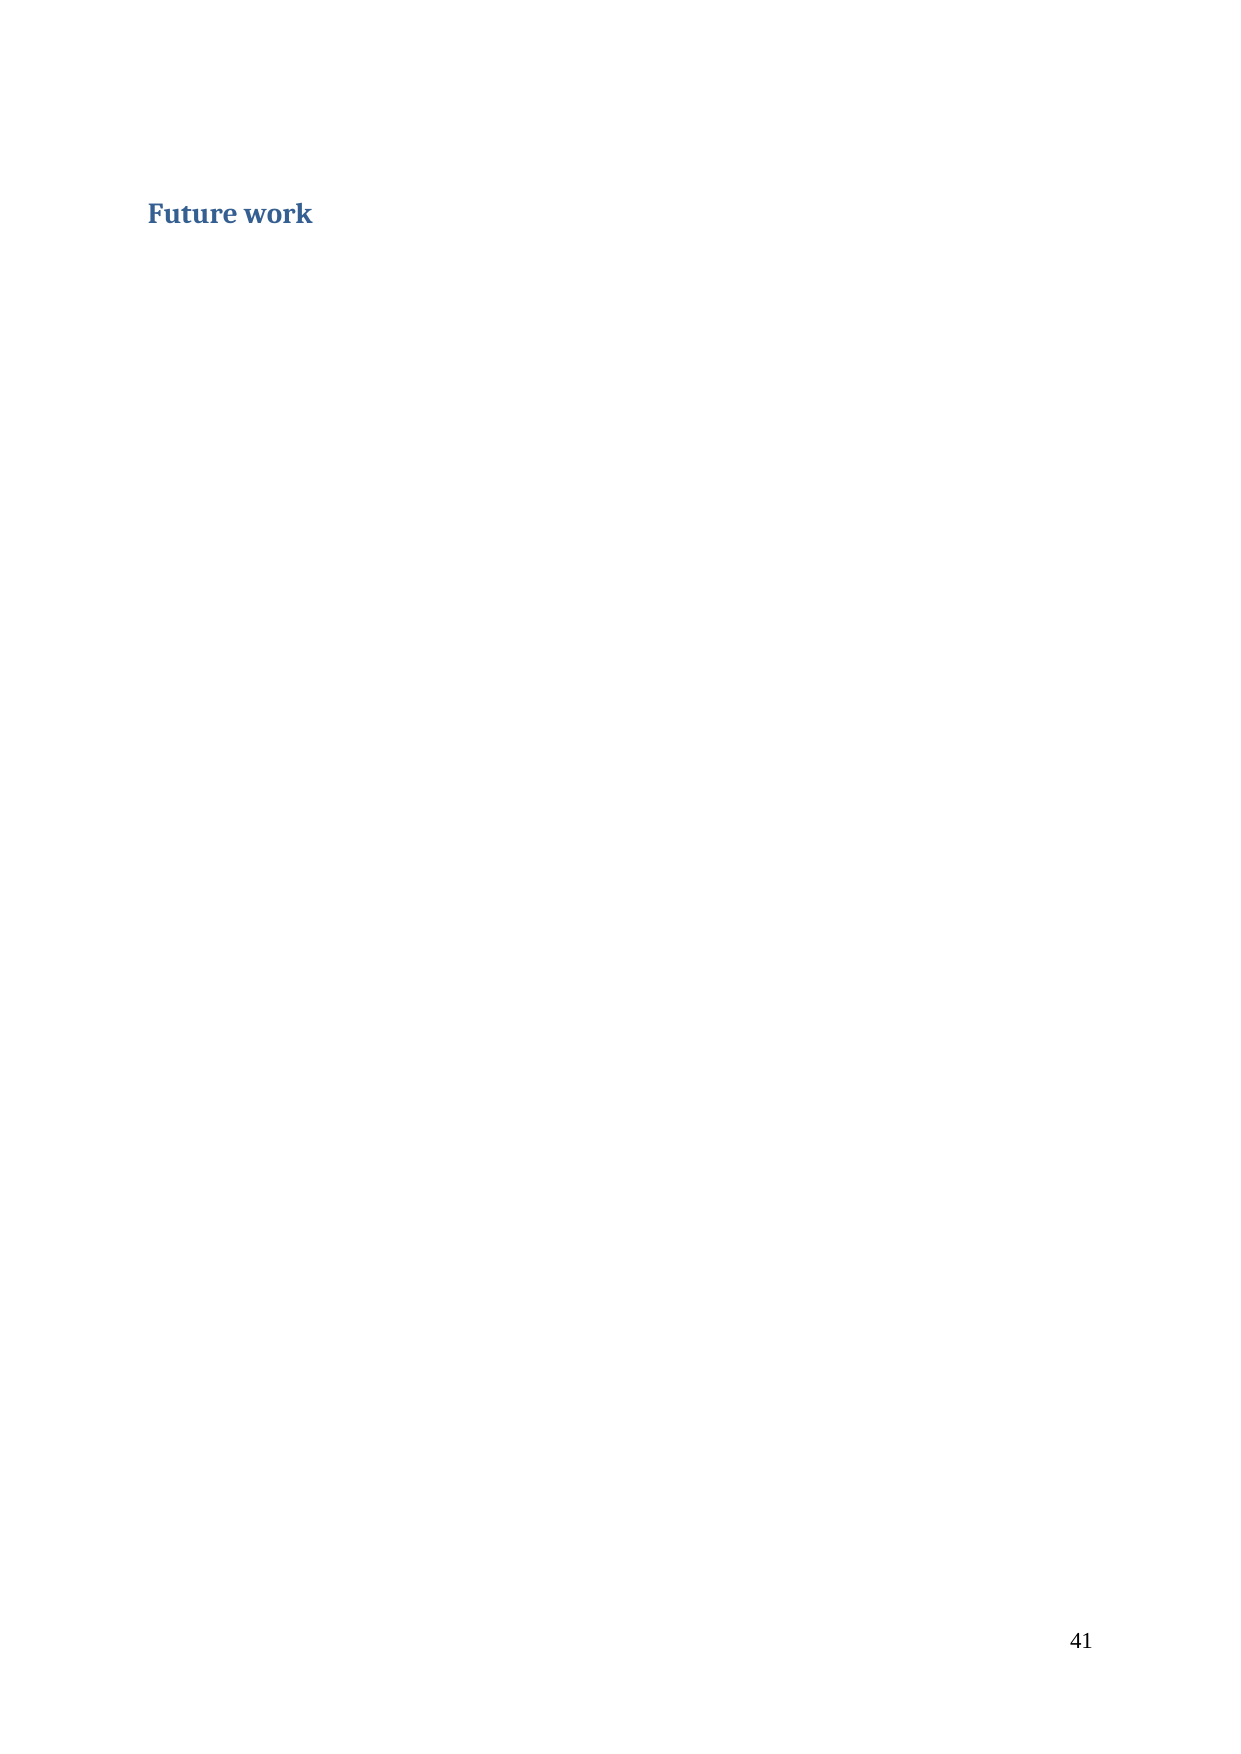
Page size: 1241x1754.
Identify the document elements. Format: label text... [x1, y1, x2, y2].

subtitle Future work [148, 198, 1093, 231]
